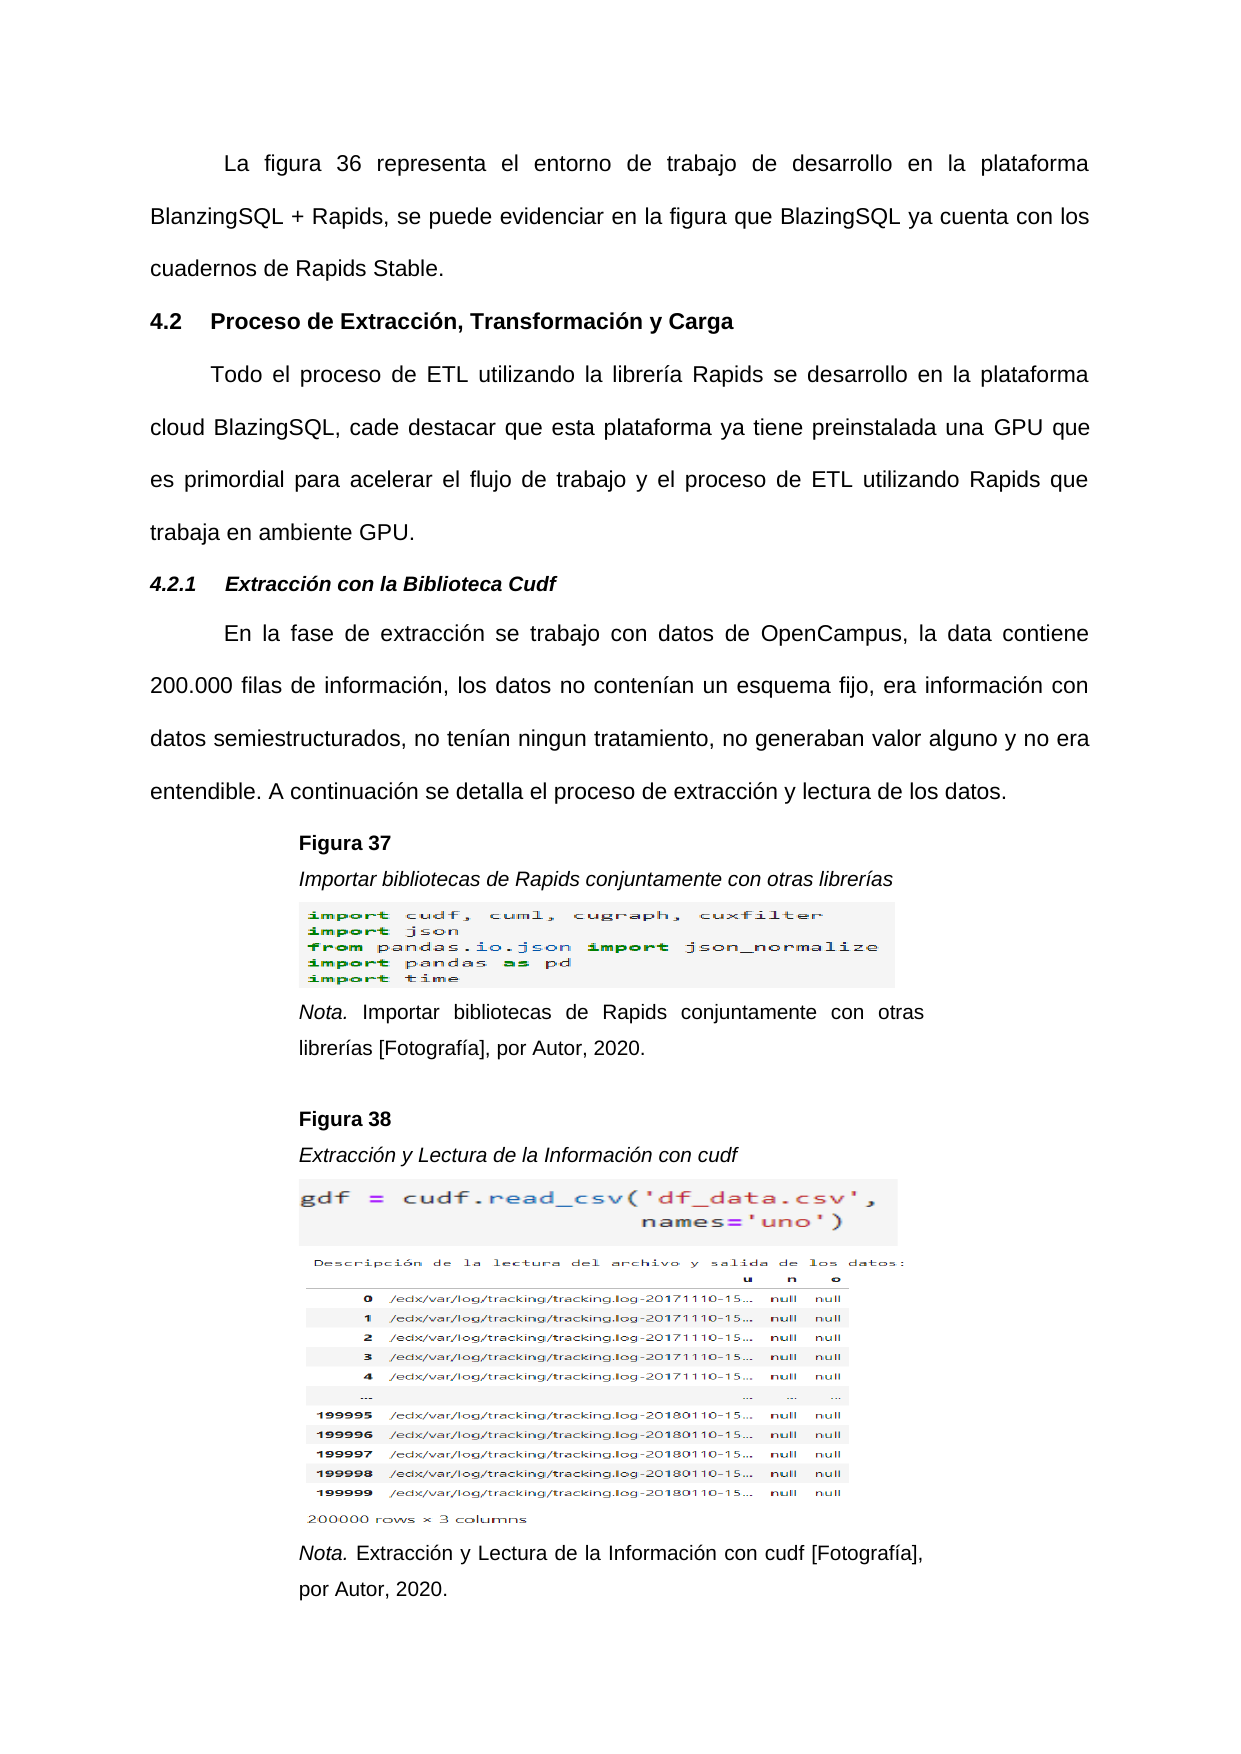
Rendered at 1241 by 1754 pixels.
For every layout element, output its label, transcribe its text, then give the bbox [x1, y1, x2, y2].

picture [298, 1179, 898, 1246]
picture [298, 902, 895, 988]
text Figura 37 [299, 830, 1090, 854]
text La figura 36 representa el entorno de trabajo de desarrollo en la plataforma BlanzingSQL + Rapids, se puede evidenciar en la figura que BlazingSQL ya cuenta con los cuadernos de Rapids Stable. [150, 150, 1090, 282]
picture [298, 1257, 927, 1529]
subtitle Proceso de Extracción, Transformación y Carga [150, 308, 1090, 334]
list Nota. Extracción y Lectura de la Información con cudf [Fotografía], por Autor, 2020. [299, 1541, 925, 1601]
text Figura 38 [299, 1107, 1090, 1131]
text Todo el proceso de ETL utilizando la librería Rapids se desarrollo en la plataforma cloud BlazingSQL, cade destacar que esta plataforma ya tiene preinstalada una GPU que es primordial para acelerar el flujo de trabajo y el proceso de ETL utilizando Rapids que trabaja en ambiente GPU. [150, 361, 1090, 545]
text Importar bibliotecas de Rapids conjuntamente con otras librerías [299, 866, 1090, 890]
text En la fase de extracción se trabajo con datos de OpenCampus, la data contiene 200.000 filas de información, los datos no contenían un esquema fijo, era información con datos semiestructurados, no tenían ningun tratamiento, no generaban valor alguno y no era entendible. A continuación se detalla el proceso de extracción y lectura de los datos. [150, 619, 1090, 804]
list Nota. Importar bibliotecas de Rapids conjuntamente con otras librerías [Fotografía], por Autor, 2020. [299, 999, 925, 1059]
subtitle Extracción con la Biblioteca Cudf [150, 572, 1090, 596]
text Extracción y Lectura de la Información con cudf [299, 1143, 1090, 1167]
